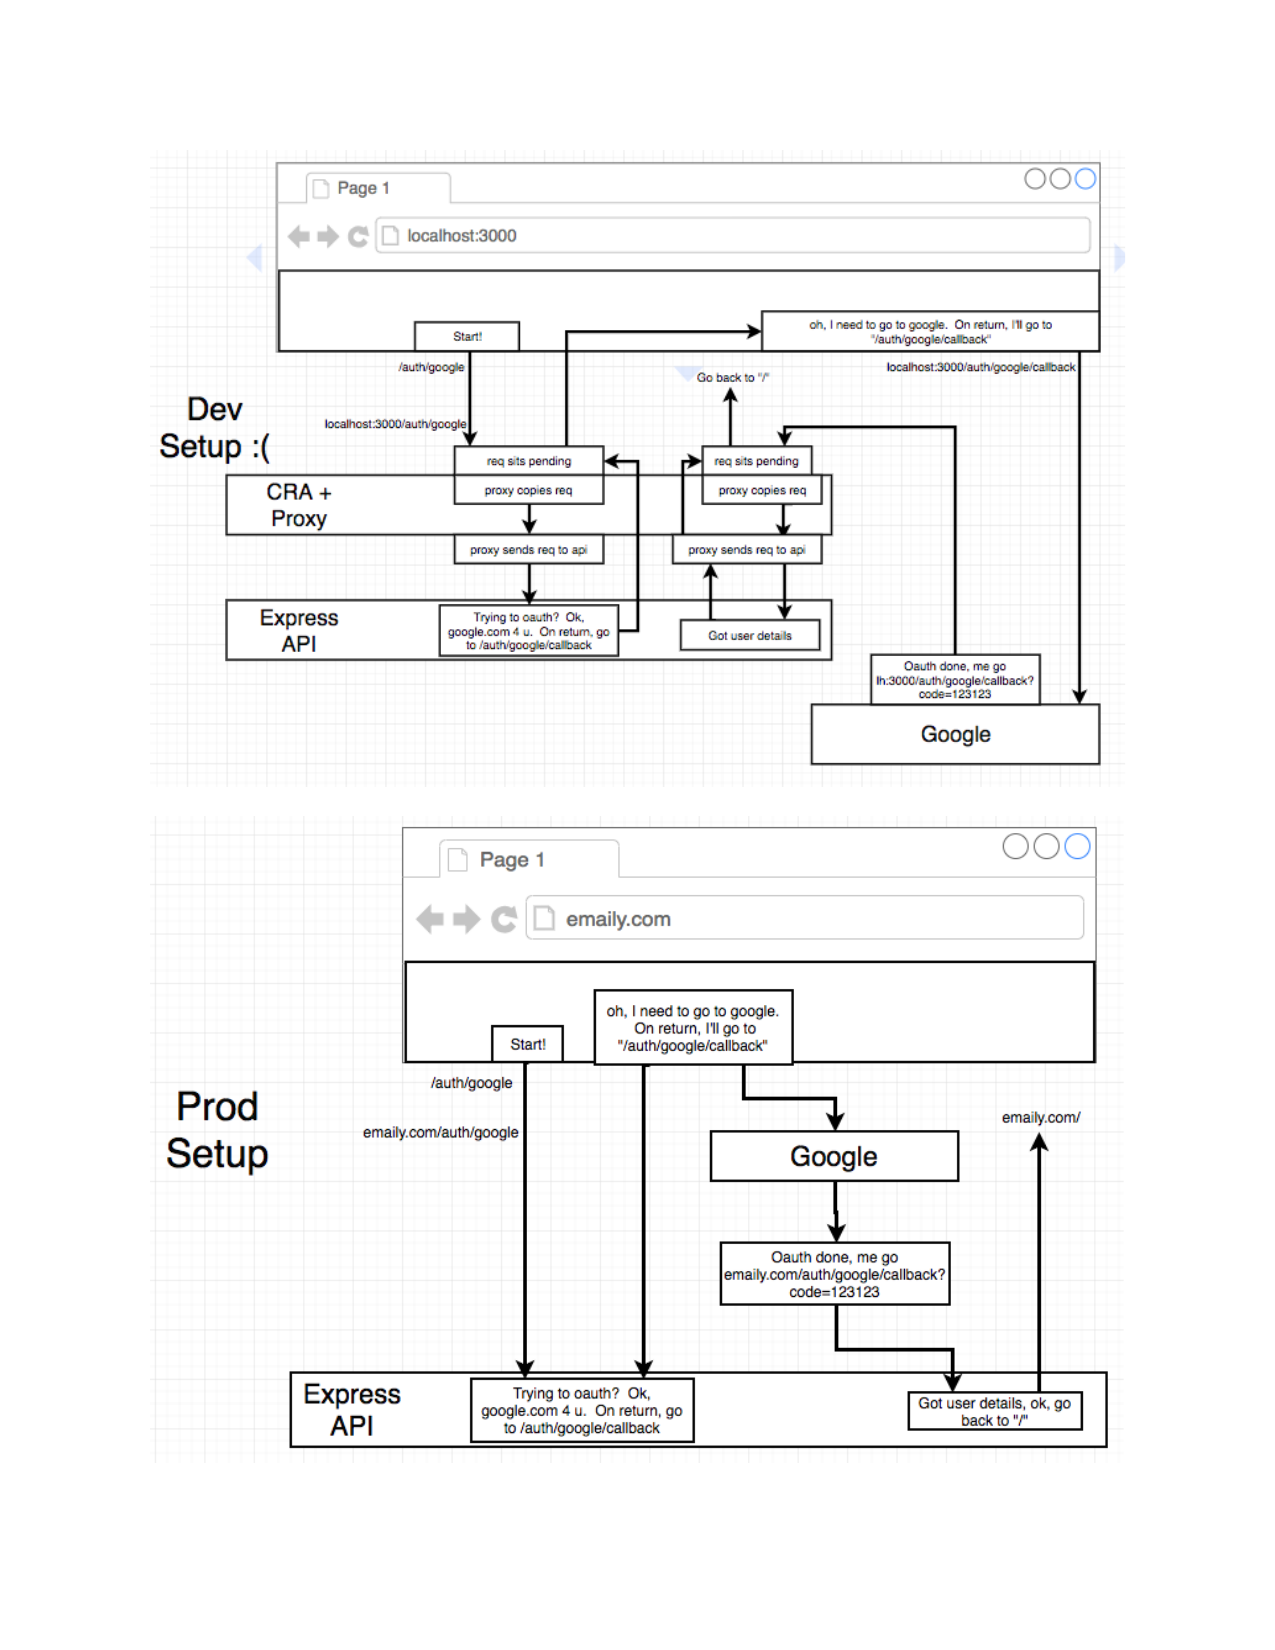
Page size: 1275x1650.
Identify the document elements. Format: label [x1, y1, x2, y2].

picture [150, 150, 1125, 787]
picture [150, 816, 1124, 1463]
